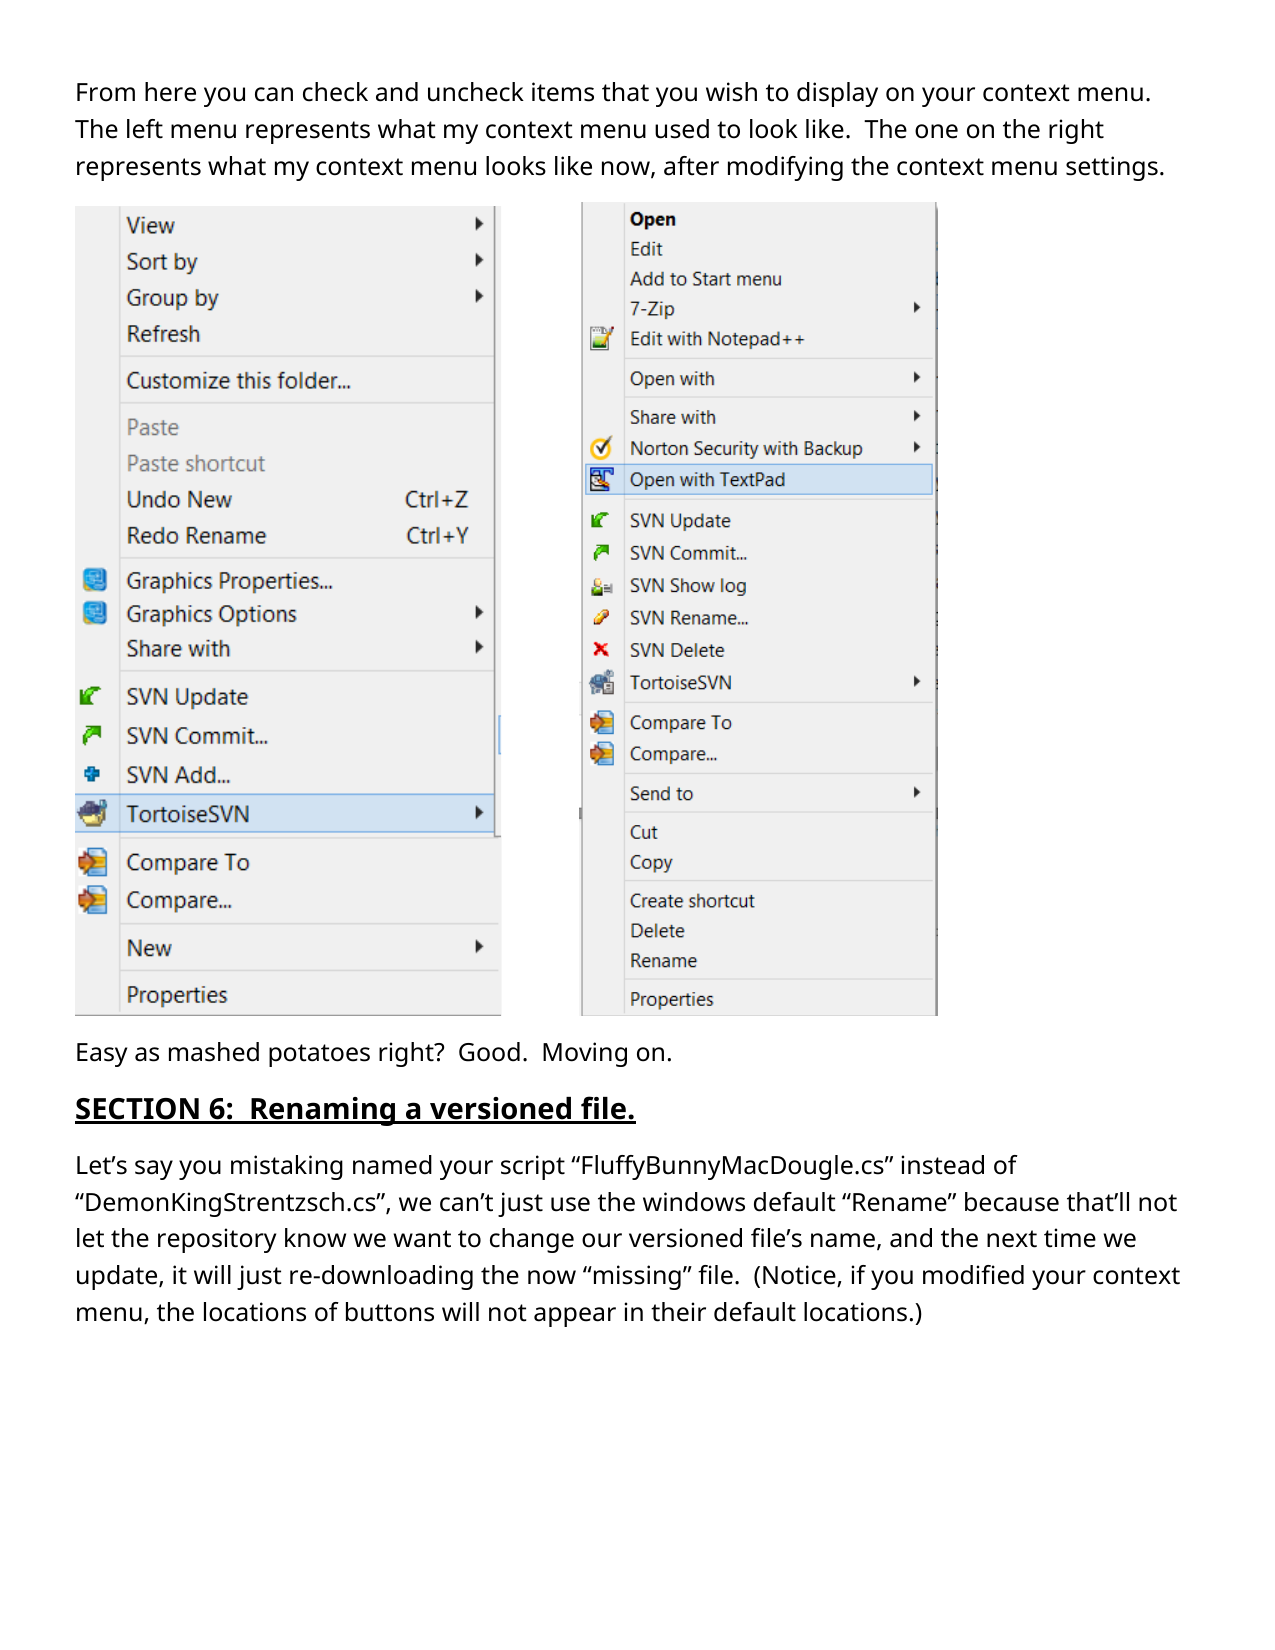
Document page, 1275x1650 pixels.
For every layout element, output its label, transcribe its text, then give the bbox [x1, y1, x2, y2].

text SECTION 6: Renaming a versioned file. [75, 1088, 1200, 1128]
picture [75, 206, 502, 1016]
picture [579, 202, 938, 1016]
text From here you can check and uncheck items that you wish to display on your context menu. The left menu represents what my context menu used to look like. The one on the right represents what my context menu looks like now, after modifying the context menu settings. [75, 75, 1200, 183]
text Easy as mashed potatoes right? Good. Moving on. [75, 1034, 1200, 1069]
text Let’s say you mistaking named your script “FluffyBunnyMacDougle.cs” instead of “DemonKingStrentzsch.cs”, we can’t just use the windows default “Rename” because that’ll not let the repository know we want to change our versioned file’s name, and the next time we update, it will just re-downloading the now “missing” file. (Notice, if you modified your context menu, the locations of buttons will not appear in their default locations.) [75, 1147, 1200, 1329]
